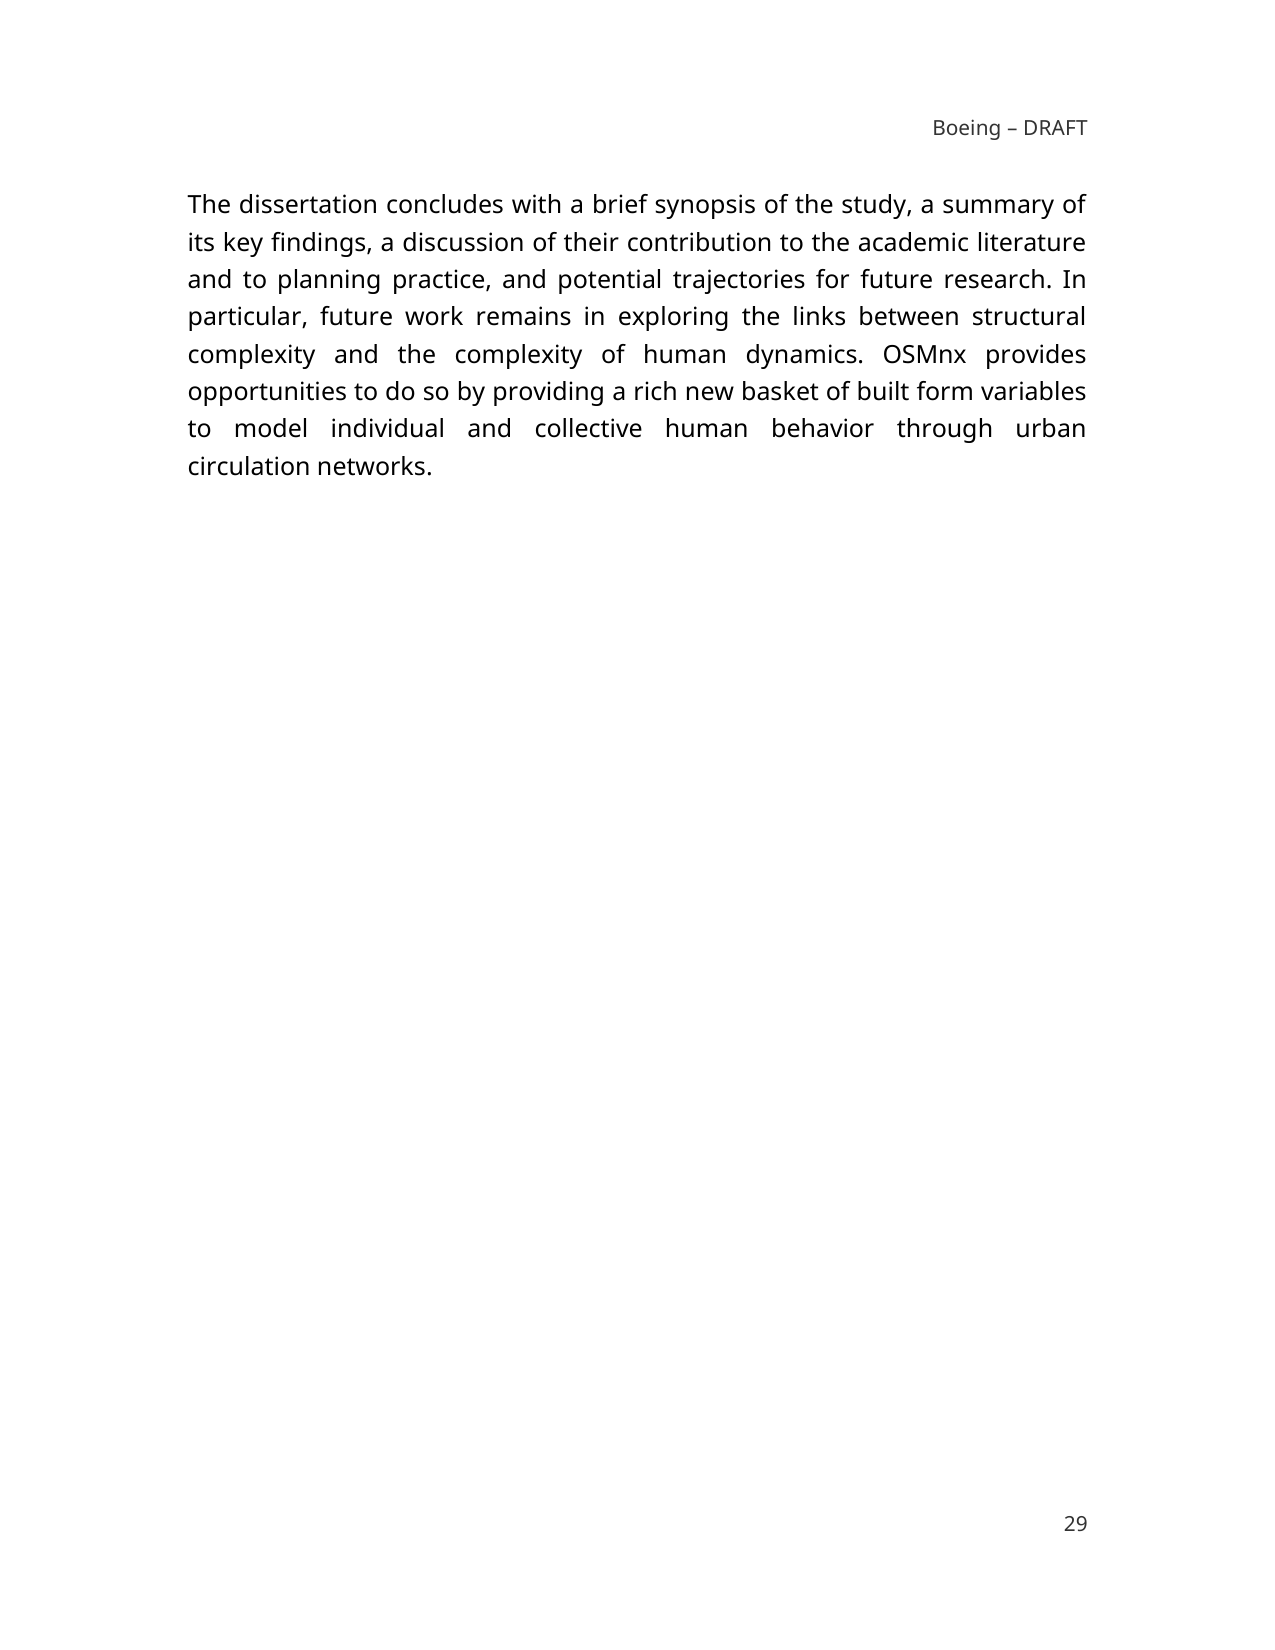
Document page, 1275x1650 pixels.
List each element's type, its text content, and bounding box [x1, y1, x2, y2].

text The dissertation concludes with a brief synopsis of the study, a summary of its key findings, a discussion of their contribution to the academic literature and to planning practice, and potential trajectories for future research. In particular, future work remains in exploring the links between structural complexity and the complexity of human dynamics. OSMnx provides opportunities to do so by providing a rich new basket of built form variables to model individual and collective human behavior through urban circulation networks. [187, 187, 1087, 482]
